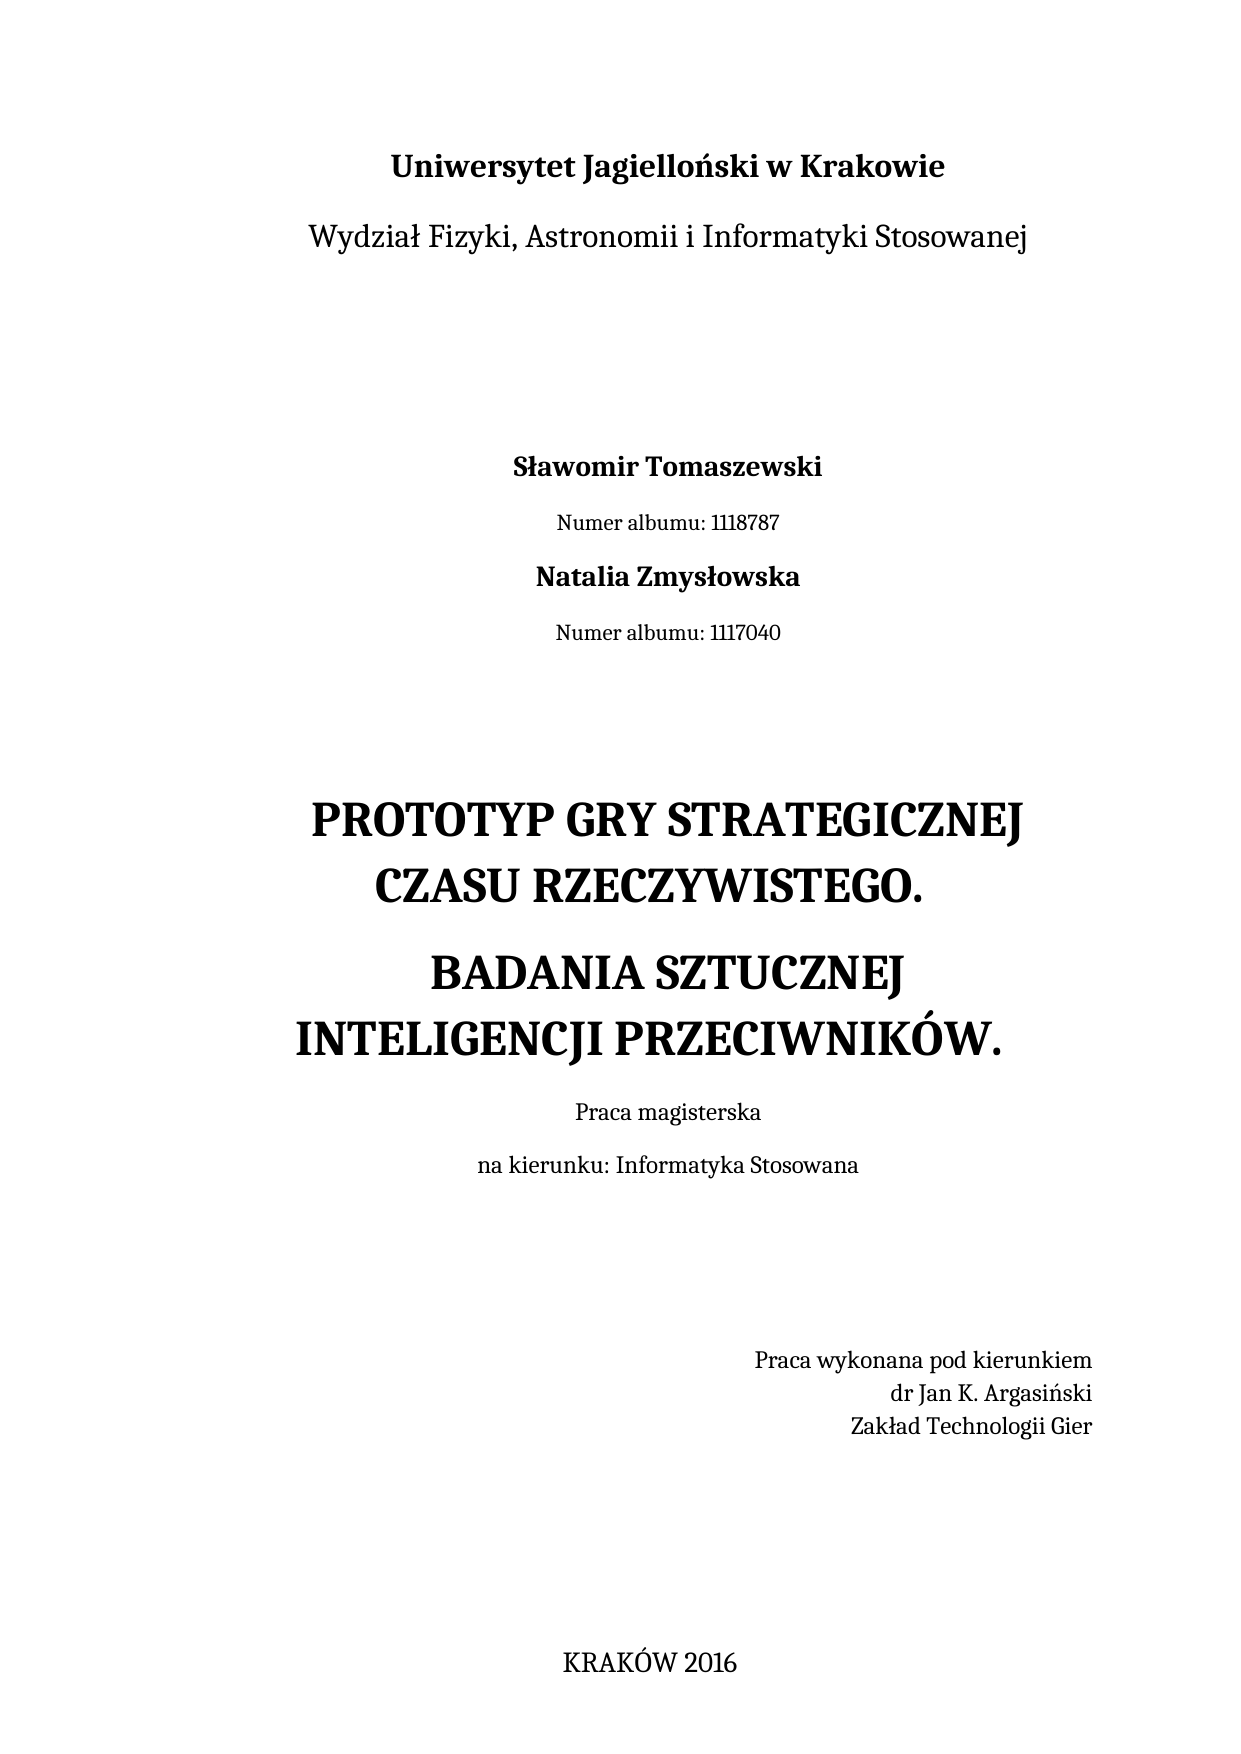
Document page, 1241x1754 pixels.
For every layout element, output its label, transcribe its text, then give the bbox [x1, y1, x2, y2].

text Uniwersytet Jagielloński w Krakowie [207, 148, 1092, 186]
text Numer albumu: 1117040 [207, 620, 1092, 646]
text Wydział Fizyki, Astronomii i Informatyki Stosowanej [207, 218, 1092, 296]
text Zakład Technologii Gier [207, 1412, 1092, 1441]
text dr Jan K. Argasiński [207, 1379, 1092, 1408]
text Natalia Zmysłowska [207, 561, 1092, 594]
text na kierunku: Informatyka Stosowana [207, 1151, 1092, 1180]
text Praca wykonana pod kierunkiem [207, 1346, 1092, 1374]
text Praca magisterska [207, 1097, 1092, 1126]
text Numer albumu: 1118787 [207, 509, 1092, 536]
text PROTOTYP GRY STRATEGICZNEJ CZASU RZECZYWISTEGO. [207, 792, 1092, 915]
text BADANIA SZTUCZNEJ INTELIGENCJI PRZECIWNIKÓW. [207, 944, 1092, 1068]
text Sławomir Tomaszewski [207, 450, 1092, 484]
